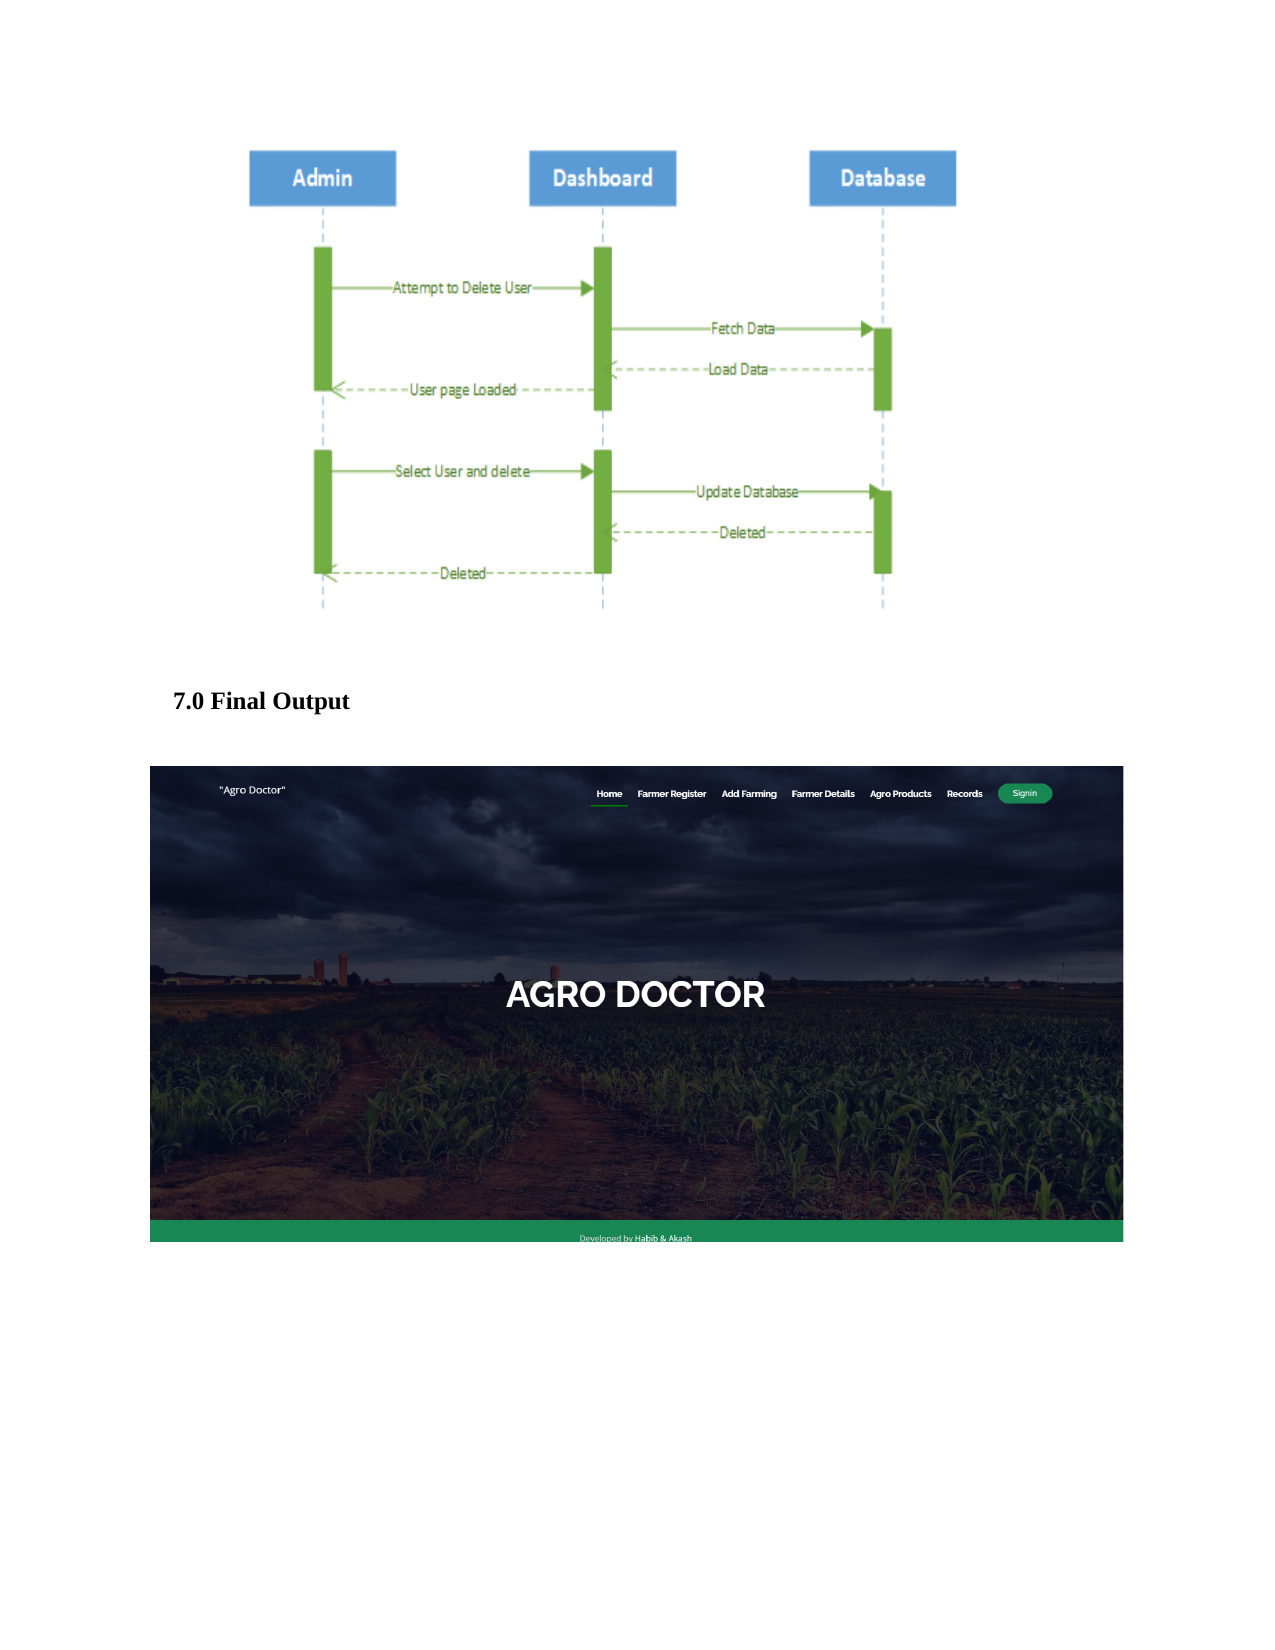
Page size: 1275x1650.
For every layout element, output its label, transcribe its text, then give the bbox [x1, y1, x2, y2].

picture [150, 766, 1124, 1242]
text 7.0 Final Output [173, 686, 1125, 715]
